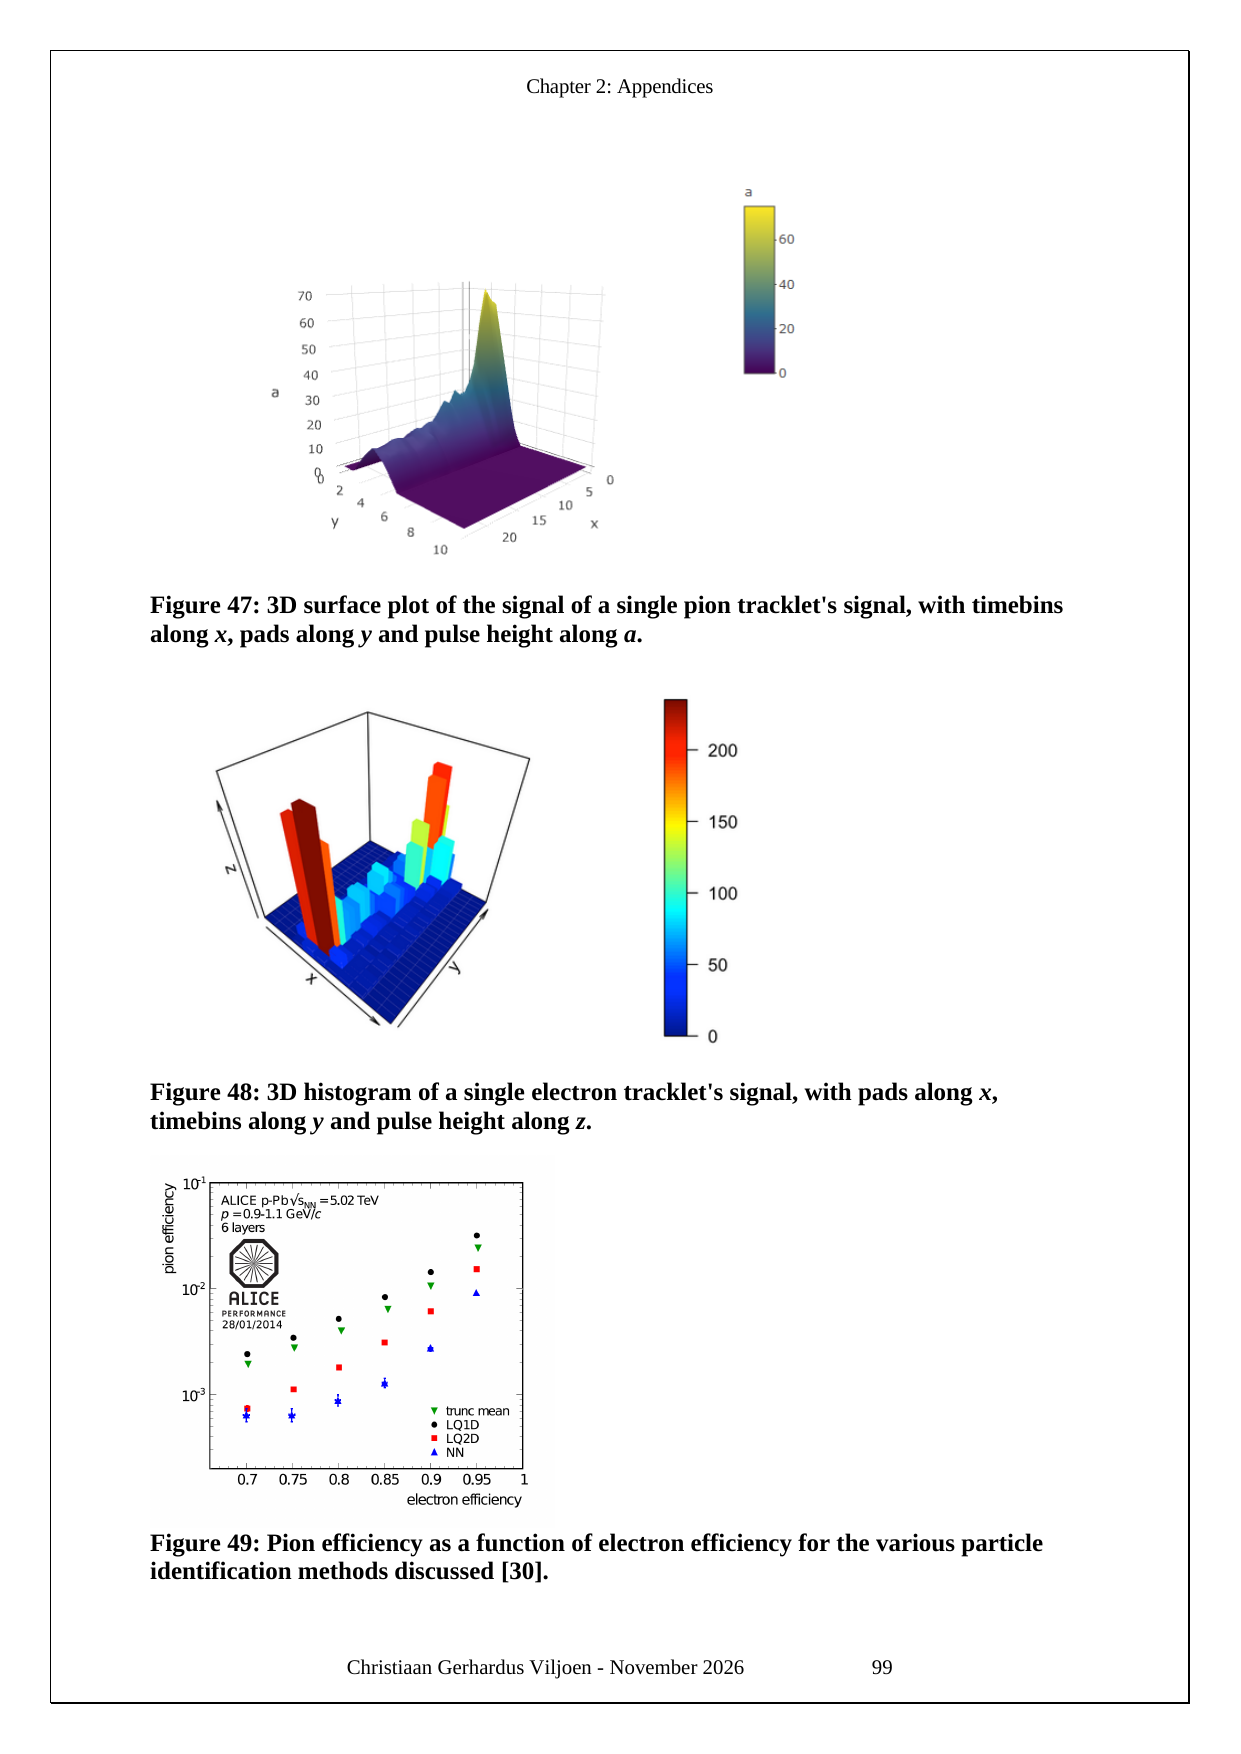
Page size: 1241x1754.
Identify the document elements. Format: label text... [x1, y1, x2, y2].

picture [150, 1155, 556, 1528]
text Figure : Pion efficiency as a function of electron efficiency for the various particle identification methods discussed . [150, 1528, 1089, 1585]
picture [150, 150, 851, 590]
picture [150, 668, 795, 1077]
